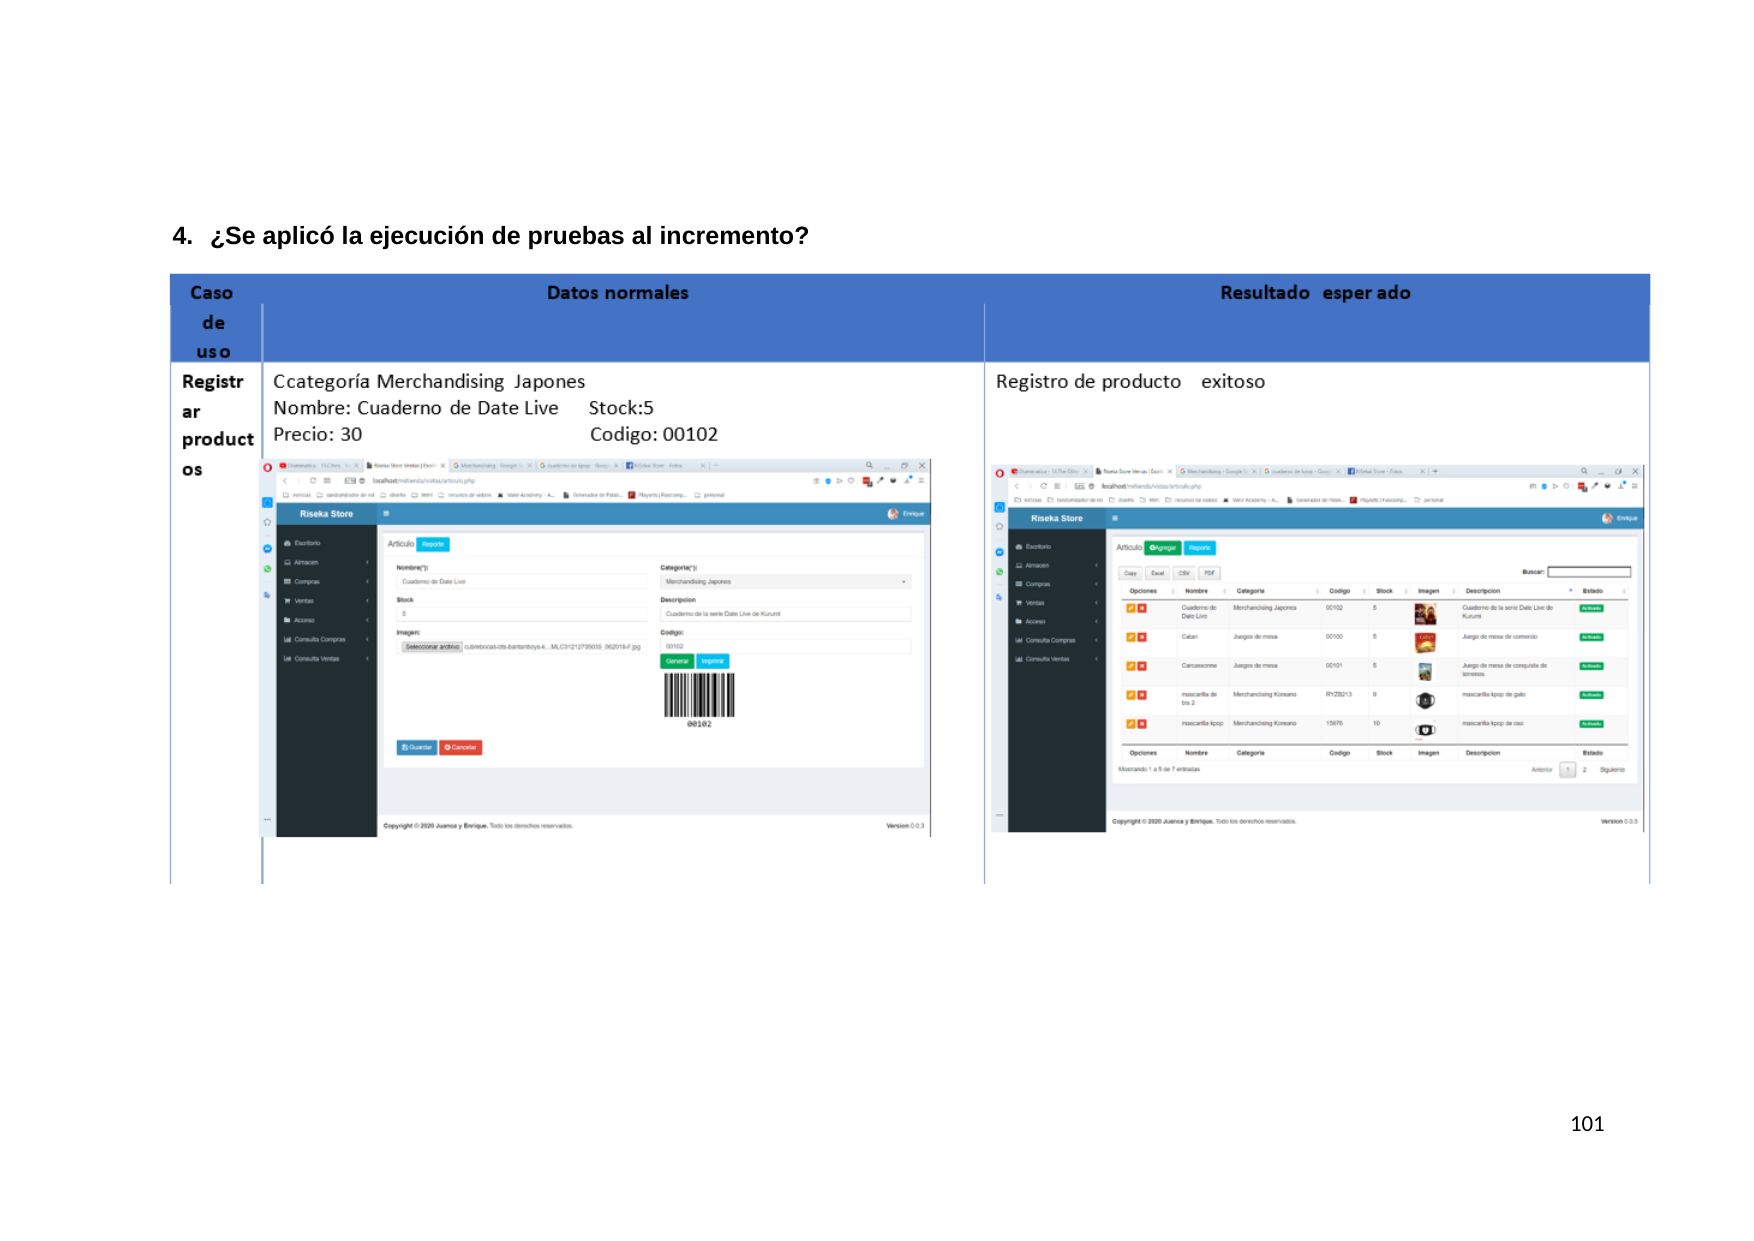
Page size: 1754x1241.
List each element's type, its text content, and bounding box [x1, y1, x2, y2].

list ¿Se aplicó la ejecución de pruebas al incremento? [172, 221, 1672, 250]
picture [152, 268, 1672, 884]
